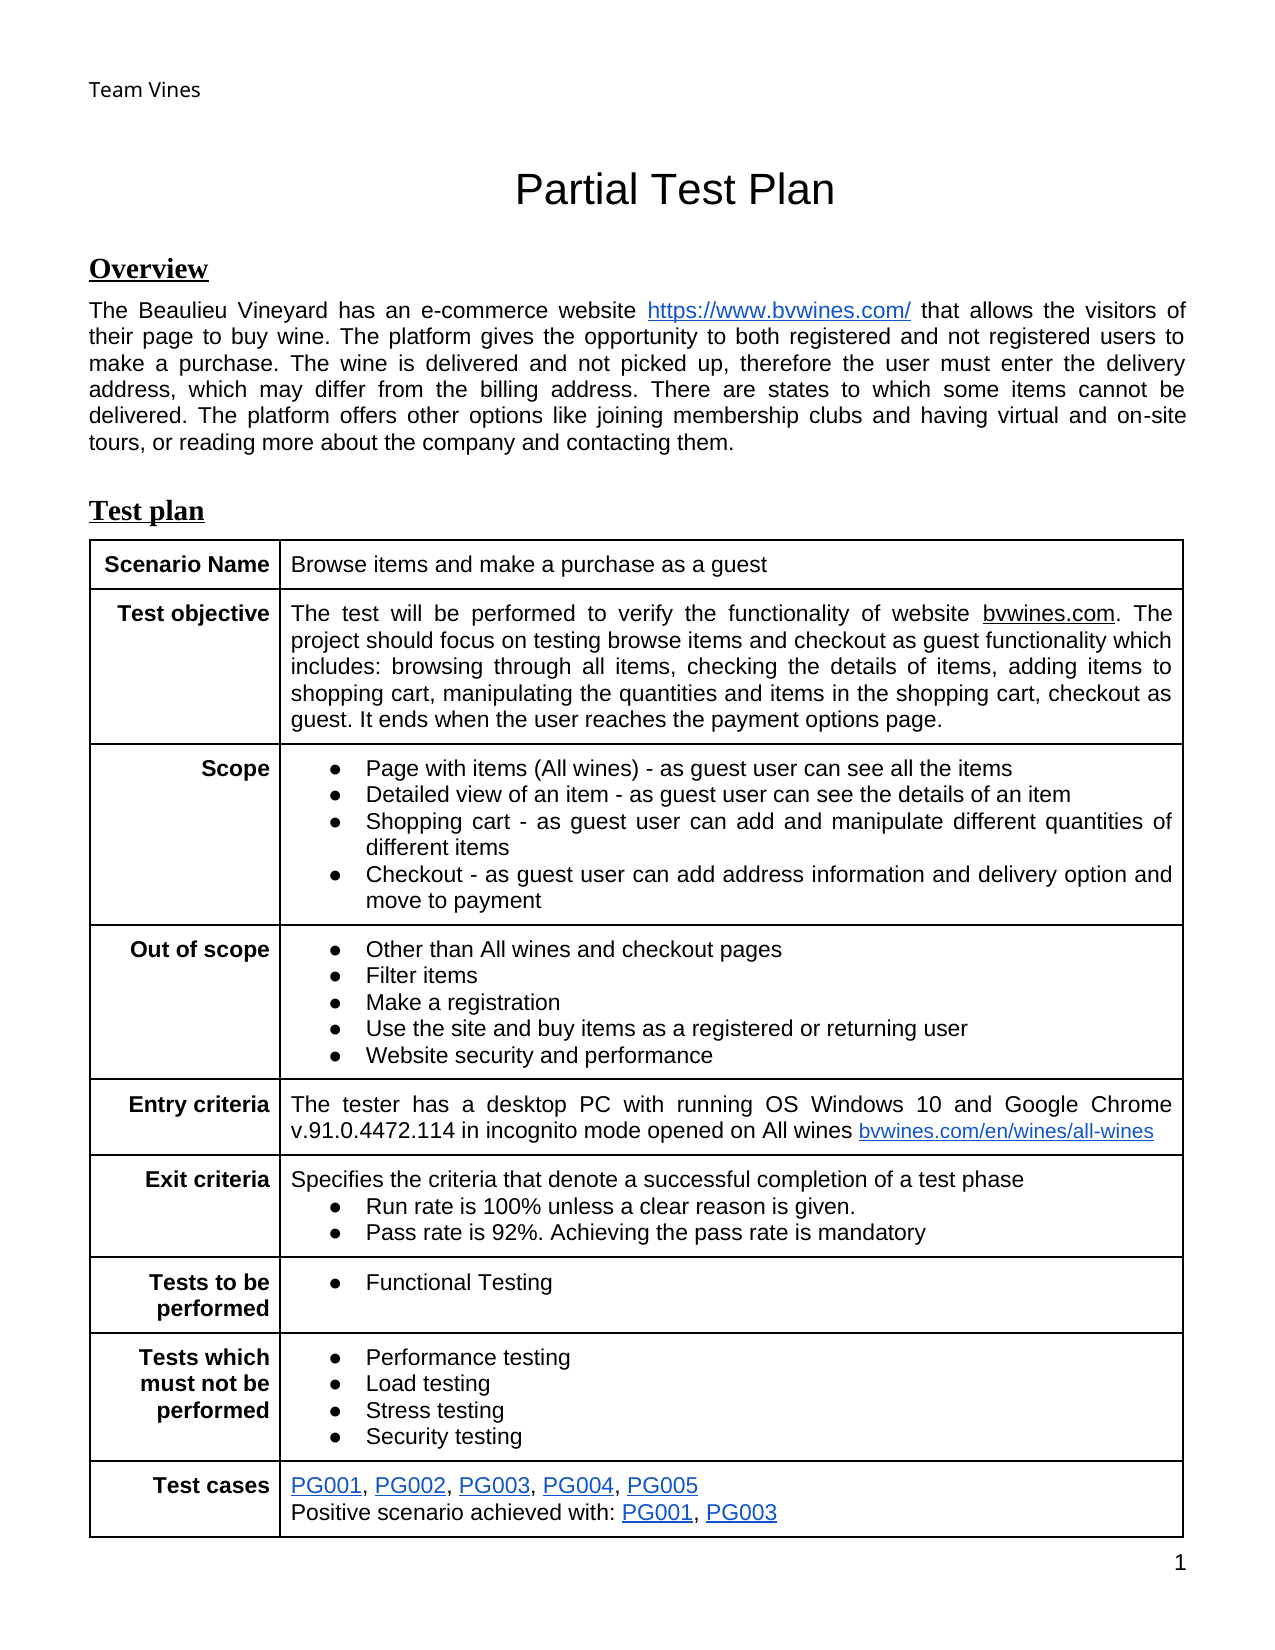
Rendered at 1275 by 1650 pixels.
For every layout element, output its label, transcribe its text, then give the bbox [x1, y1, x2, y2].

table_cell Scope [91, 745, 279, 924]
subtitle Partial Test Plan [163, 163, 1187, 213]
table_cell Other than All wines and checkout pages Filter items Make a registration Use the site and buy items as a registered or returning user Website security and performance [281, 926, 1182, 1078]
table_header Scenario Name [91, 541, 279, 588]
table_cell Out of scope [91, 926, 279, 1078]
table_cell Entry criteria [91, 1080, 279, 1154]
table_cell Performance testing Load testing Stress testing Security testing [281, 1334, 1182, 1460]
table_cell Tests which must not be performed [91, 1334, 279, 1460]
subtitle Overview [88, 251, 1187, 284]
table_cell Test cases [91, 1462, 279, 1536]
table_cell Page with items (All wines) - as guest user can see all the items Detailed view of an item - as guest user can see the details of an item Shopping cart - as guest user can add and manipulate different quantities of different items Checkout - as guest user can add address information and delivery option and move to payment [281, 745, 1182, 924]
subtitle Test plan [88, 493, 1187, 526]
table_header Browse items and make a purchase as a guest [281, 541, 1182, 588]
table_cell The tester has a desktop PC with running OS Windows 10 and Google Chrome v.91.0.4472.114 in incognito mode opened on All wines bvwines.com/en/wines/all-wines [281, 1080, 1182, 1154]
table_cell Test objective [91, 590, 279, 743]
table_cell PG001, PG002, PG003, PG004, PG005 Positive scenario achieved with: PG001, PG003 [281, 1462, 1182, 1536]
table_cell The test will be performed to verify the functionality of website bvwines.com. The project should focus on testing browse items and checkout as guest functionality which includes: browsing through all items, checking the details of items, adding items to shopping cart, manipulating the quantities and items in the shopping cart, checkout as guest. It ends when the user reaches the payment options page. [281, 590, 1182, 743]
table_cell Specifies the criteria that denote a successful completion of a test phase Run rate is 100% unless a clear reason is given. Pass rate is 92%. Achieving the pass rate is mandatory [281, 1156, 1182, 1256]
text The Beaulieu Vineyard has an e-commerce website https://www.bvwines.com/ that allows the visitors of their page to buy wine. The platform gives the opportunity to both registered and not registered users to make a purchase. The wine is delivered and not picked up, therefore the user must enter the delivery address, which may differ from the billing address. There are states to which some items cannot be delivered. The platform offers other options like joining membership clubs and having virtual and on-site tours, or reading more about the company and contacting them. [88, 297, 1187, 455]
table_cell Exit criteria [91, 1156, 279, 1256]
table_cell Functional Testing [281, 1258, 1182, 1332]
table_cell Tests to be performed [91, 1258, 279, 1332]
